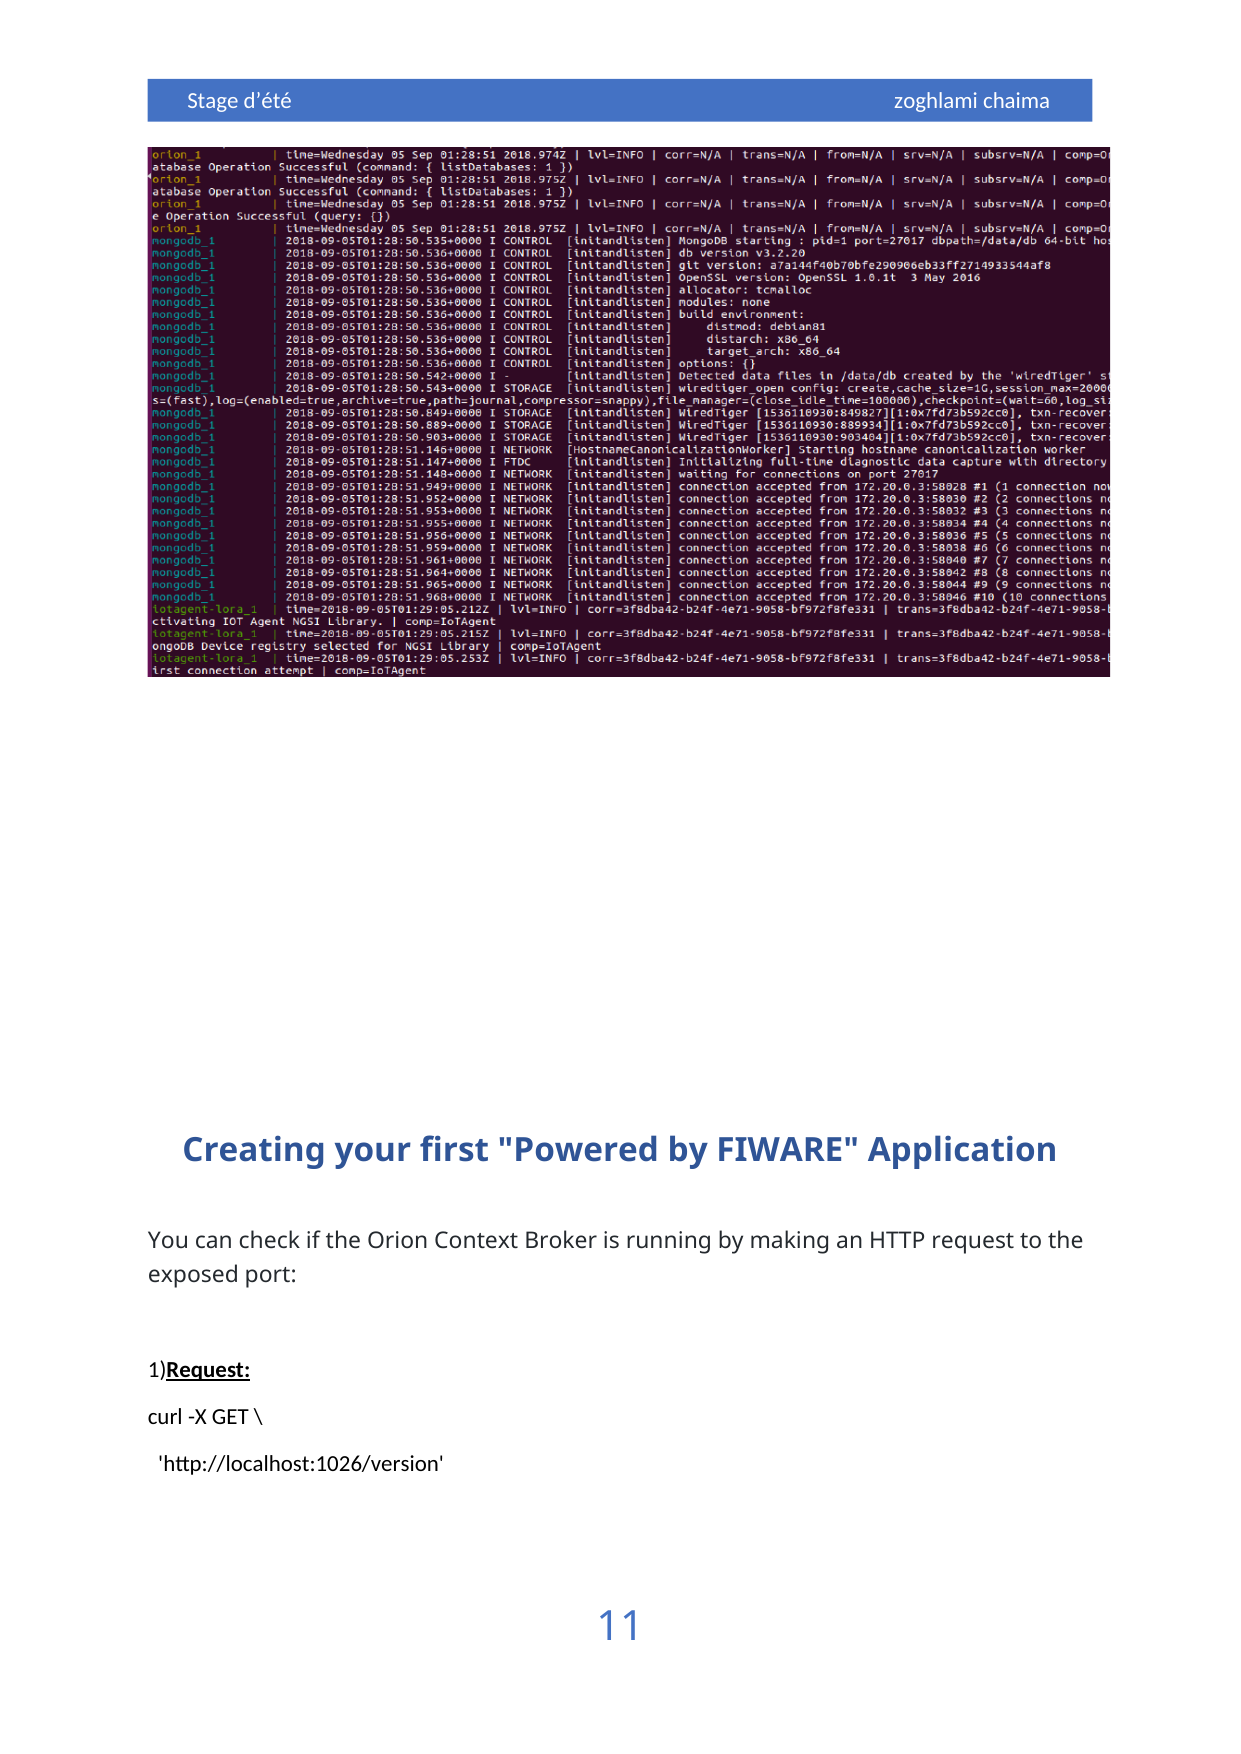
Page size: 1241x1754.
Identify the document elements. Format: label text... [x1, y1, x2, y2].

text 1️)Request: [148, 1355, 1093, 1383]
subtitle Creating your first "Powered by FIWARE" Application [148, 1125, 1093, 1171]
picture [147, 147, 1110, 677]
text curl -X GET \ [148, 1402, 1093, 1430]
text 'http://localhost:1026/version' [148, 1449, 1093, 1477]
text You can check if the Orion Context Broker is running by making an HTTP request to the exposed port: [148, 1224, 1093, 1289]
